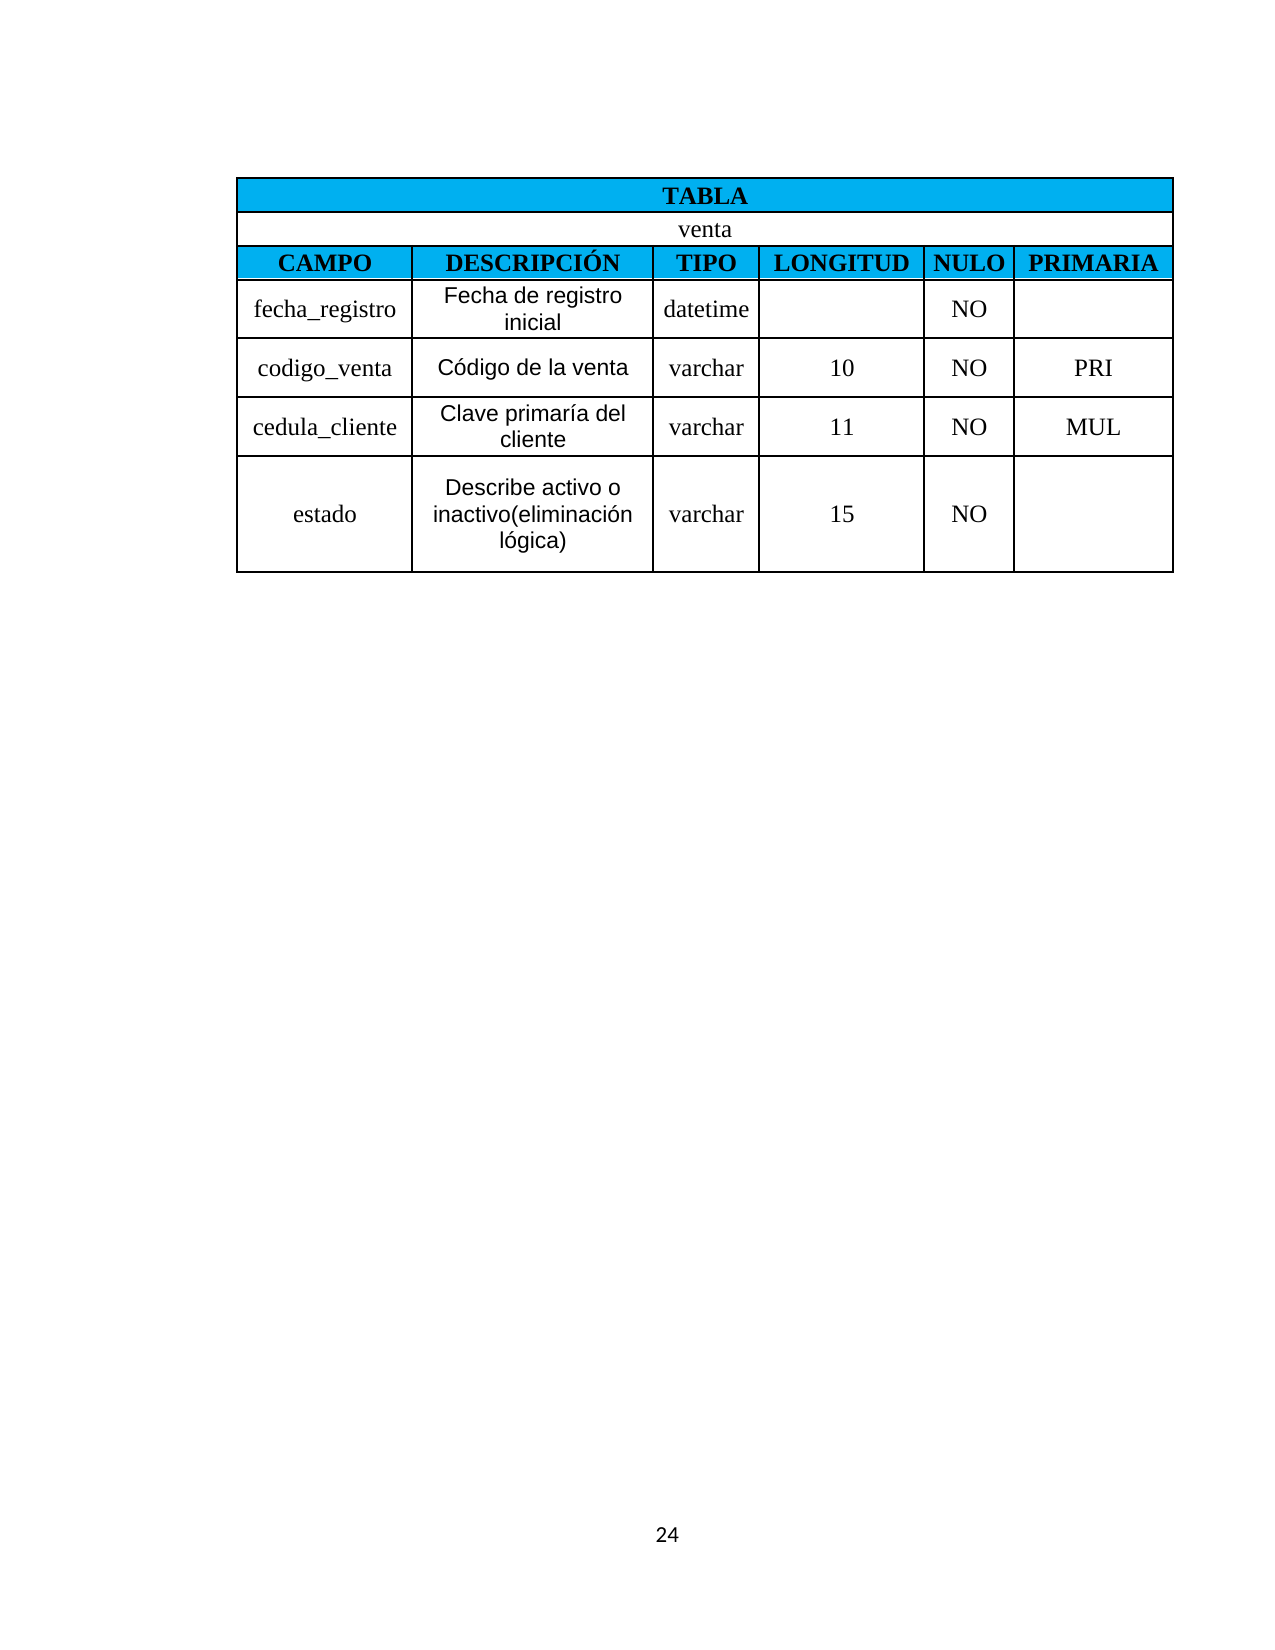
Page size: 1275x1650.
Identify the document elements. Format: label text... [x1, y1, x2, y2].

table_cell NO [925, 398, 1013, 455]
table_cell estado [238, 457, 411, 571]
table_cell CAMPO [238, 247, 411, 278]
table_cell Código de la venta [413, 339, 652, 396]
table_cell codigo_venta [238, 339, 411, 396]
table_cell TIPO [654, 247, 758, 278]
table_cell PRI [1015, 339, 1172, 396]
table_cell varchar [654, 457, 758, 571]
table_cell 10 [760, 339, 923, 396]
table_cell Describe activo o inactivo(eliminación lógica) [413, 457, 652, 571]
table_cell datetime [654, 281, 758, 337]
table_cell [760, 281, 923, 337]
table_cell Clave primaría del cliente [413, 398, 652, 455]
table_cell NO [925, 339, 1013, 396]
table_cell NO [925, 281, 1013, 337]
table_cell cedula_cliente [238, 398, 411, 455]
table_cell fecha_registro [238, 281, 411, 337]
table_cell 15 [760, 457, 923, 571]
table_header TABLA [238, 179, 1172, 211]
table_cell 11 [760, 398, 923, 455]
table_cell varchar [654, 398, 758, 455]
table_cell [1015, 281, 1172, 337]
table_cell varchar [654, 339, 758, 396]
table_cell NULO [925, 247, 1013, 278]
table_cell [1015, 457, 1172, 571]
table_cell venta [238, 213, 1172, 245]
table_cell DESCRIPCIÓN [413, 247, 652, 278]
table_cell PRIMARIA [1015, 247, 1172, 278]
table_cell LONGITUD [760, 247, 923, 278]
table_cell MUL [1015, 398, 1172, 455]
table_cell NO [925, 457, 1013, 571]
table_cell Fecha de registro inicial [413, 281, 652, 337]
